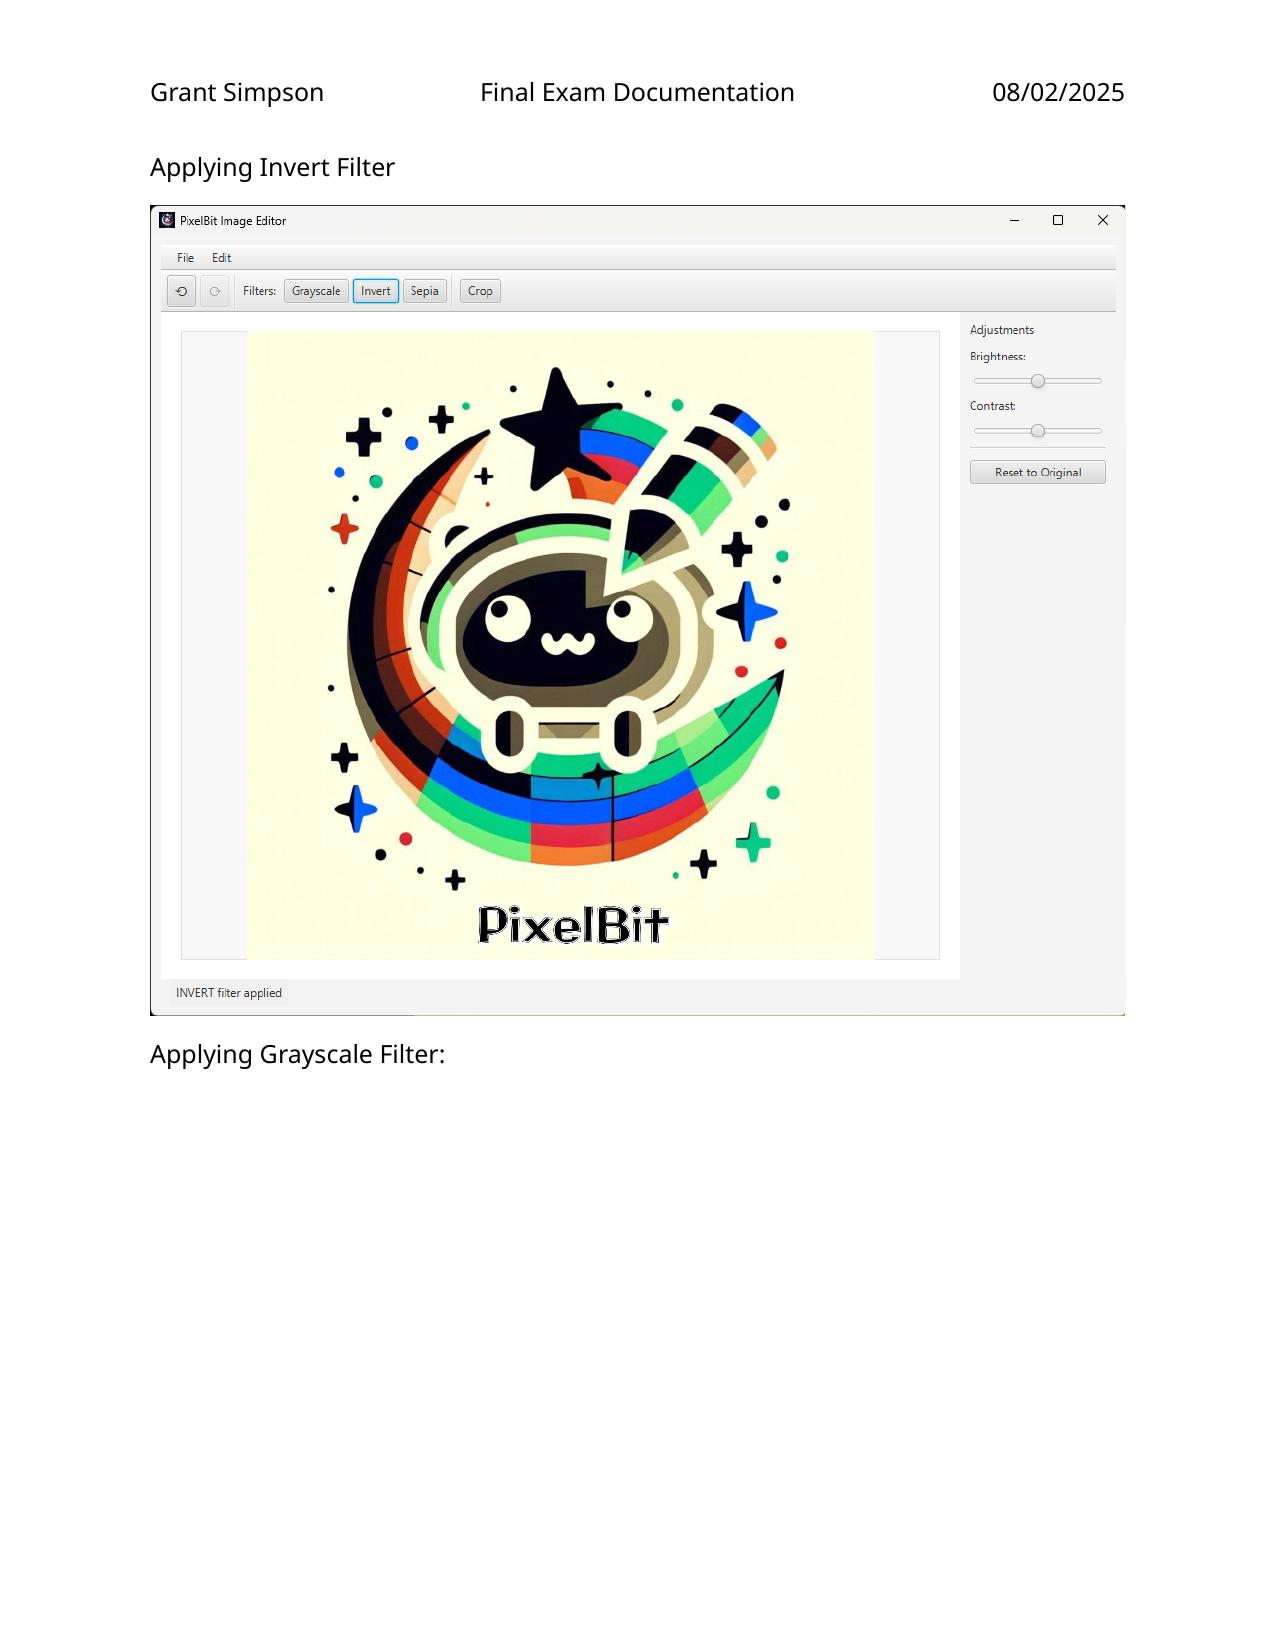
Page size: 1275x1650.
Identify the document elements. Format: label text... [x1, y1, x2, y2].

text Applying Grayscale Filter: [150, 1037, 1125, 1071]
text Applying Invert Filter [150, 150, 1125, 184]
picture [150, 205, 1125, 1016]
